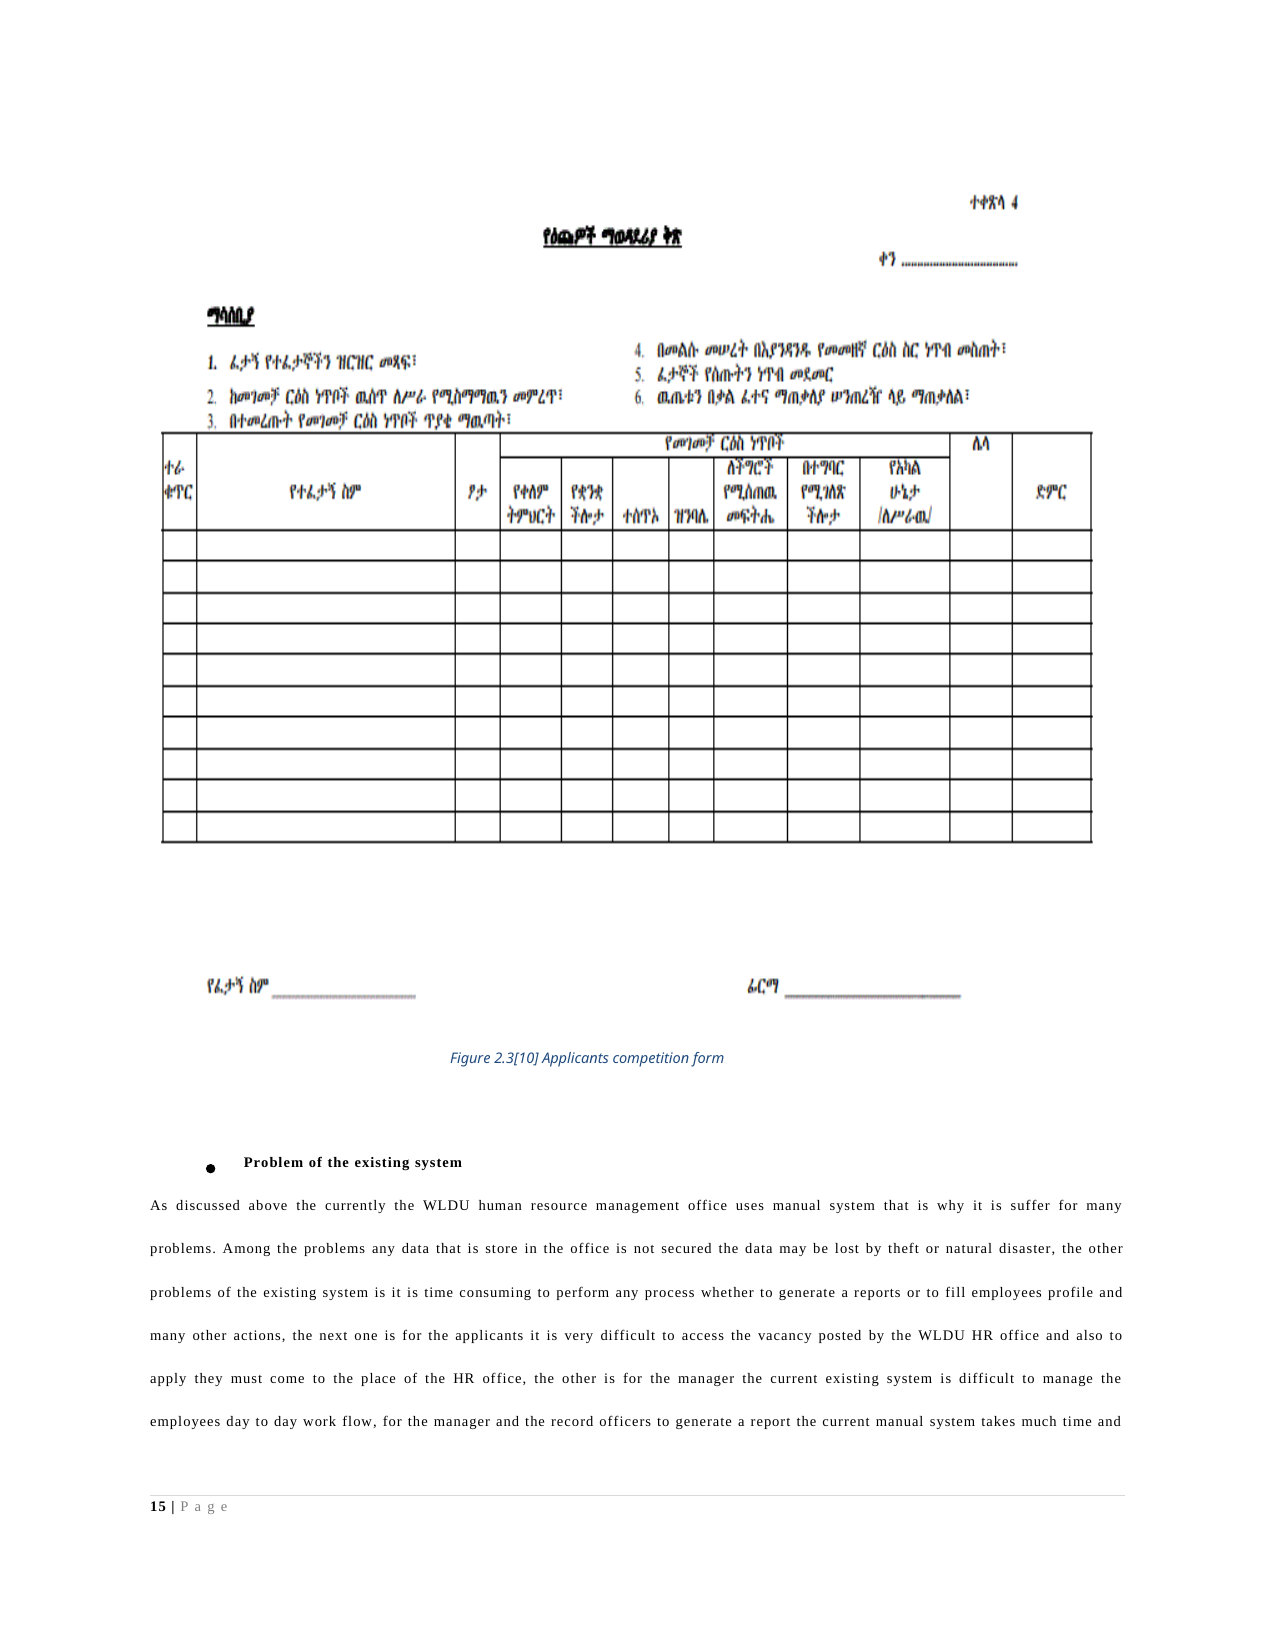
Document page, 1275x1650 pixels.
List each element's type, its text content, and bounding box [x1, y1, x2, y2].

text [150, 1197, 1125, 1442]
text Figure 2.3[10] Applicants competition form [375, 1048, 1125, 1082]
subtitle Problem of the existing system [206, 1154, 1125, 1183]
picture [150, 150, 1093, 1036]
